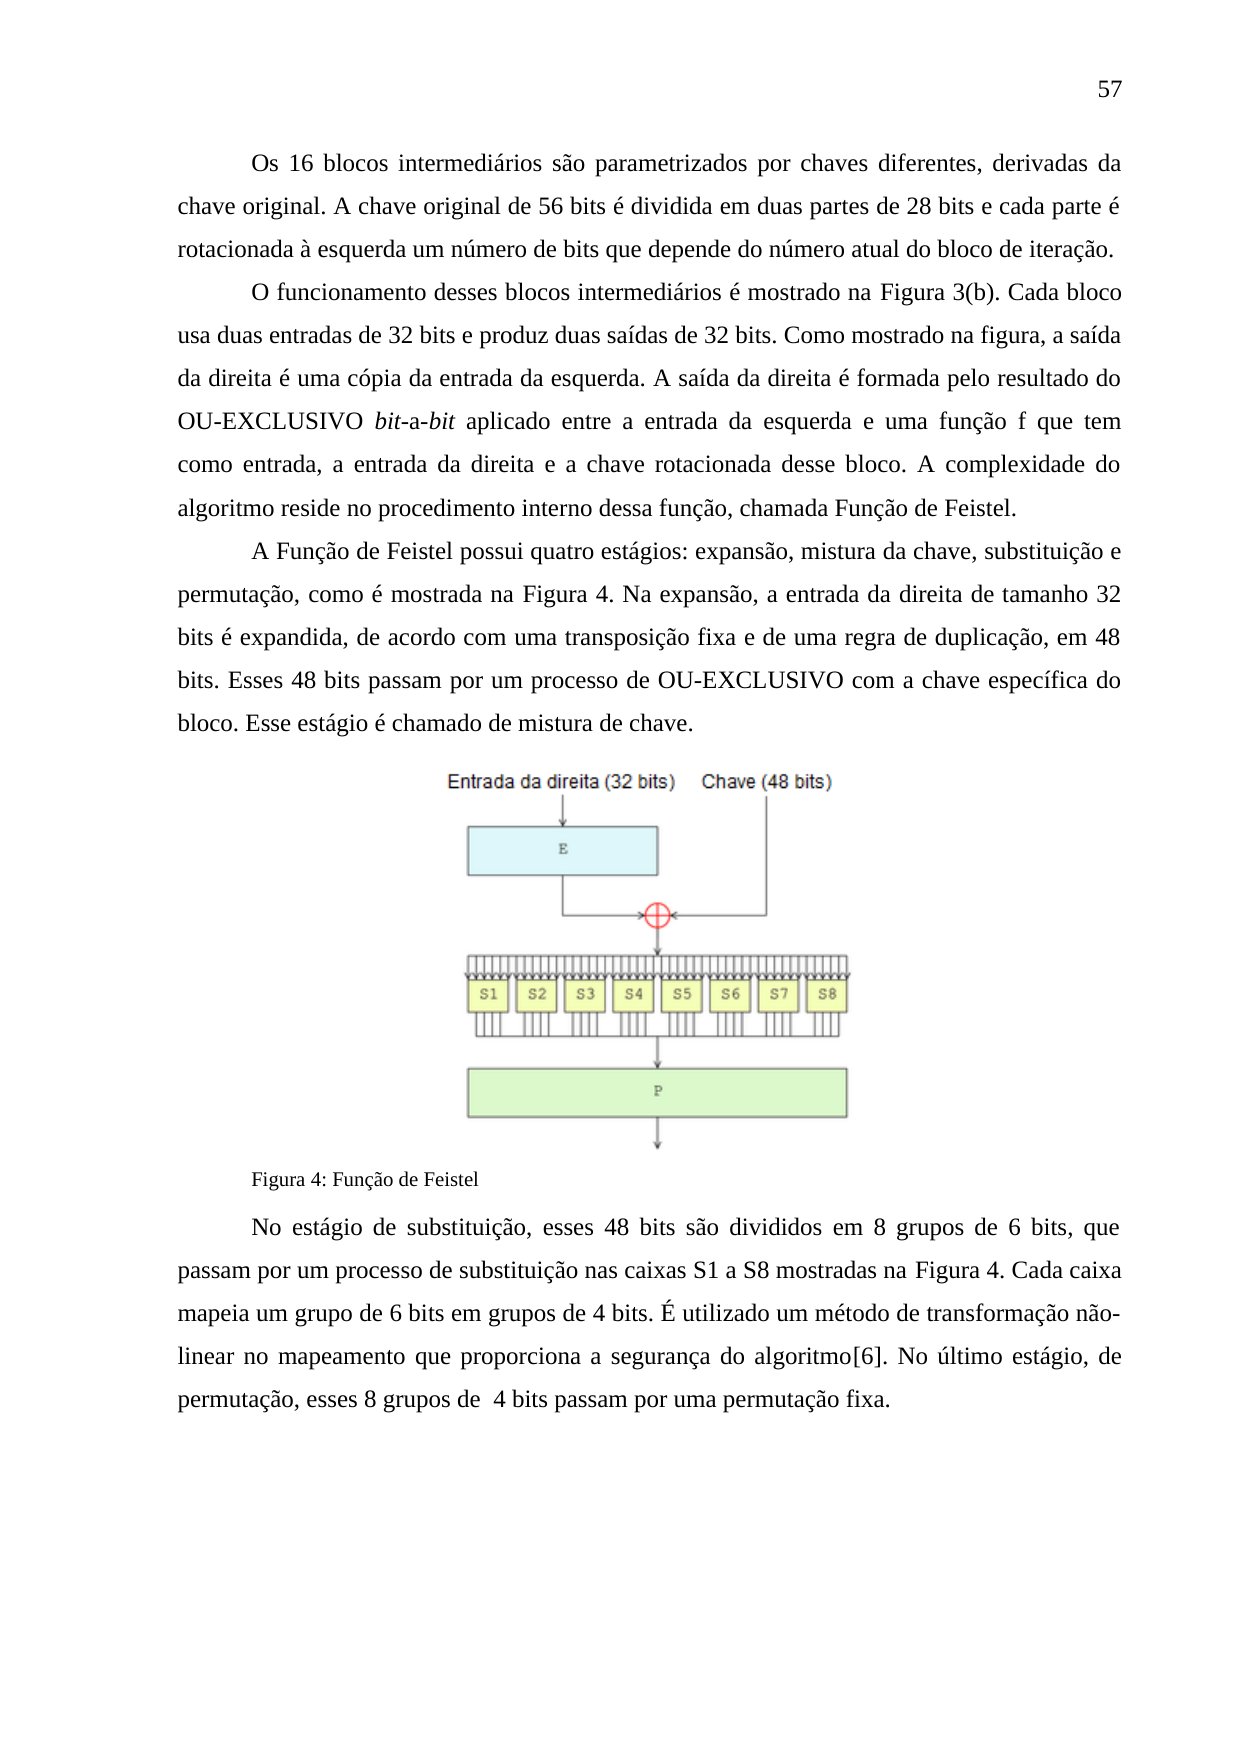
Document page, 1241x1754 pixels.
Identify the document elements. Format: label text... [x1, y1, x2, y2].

picture [429, 751, 871, 1153]
text Os 16 blocos intermediários são parametrizados por chaves diferentes, derivadas da chave original. A chave original de 56 bits é dividida em duas partes de 28 bits e cada parte é rotacionada à esquerda um número de bits que depende do número atual do bloco de iteração. [177, 148, 1122, 263]
text No estágio de substituição, esses 48 bits são divididos em 8 grupos de 6 bits, que passam por um processo de substituição nas caixas S1 a S8 mostradas na Figura 10. Cada caixa mapeia um grupo de 6 bits em grupos de 4 bits. É utilizado um método de transformação não-linear no mapeamento que proporciona a segurança do algoritmo. No último estágio, de permutação, esses 8 grupos de 4 bits passam por uma permutação fixa. [177, 1212, 1122, 1413]
